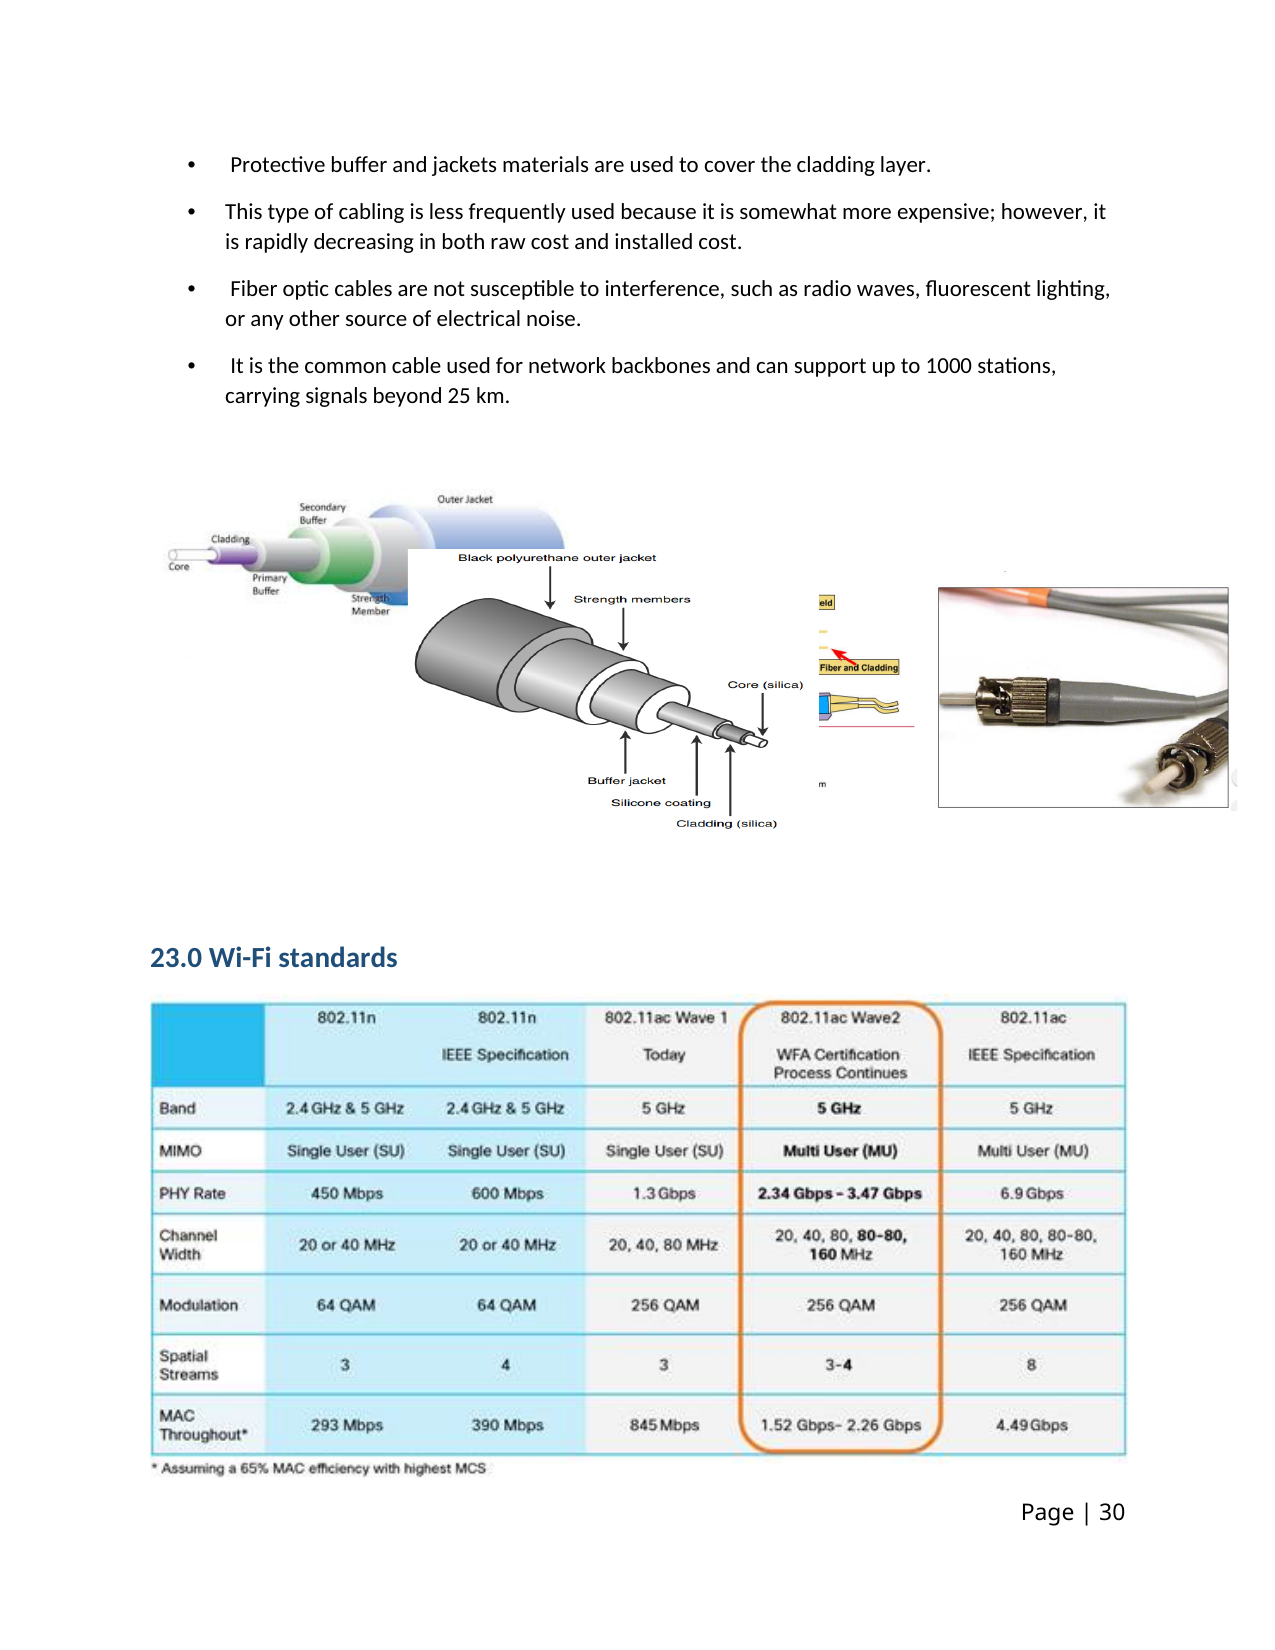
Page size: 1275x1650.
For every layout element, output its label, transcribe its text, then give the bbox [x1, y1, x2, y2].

list This type of cabling is less frequently used because it is somewhat more expensive; however, it is rapidly decreasing in both raw cost and installed cost. [187, 197, 1125, 255]
subtitle 23.0 Wi-Fi standards [150, 939, 1125, 975]
list Fiber optic cables are not susceptible to interference, such as radio waves, fluorescent lighting, or any other source of electrical noise. [187, 274, 1125, 332]
list It is the common cable used for network backbones and can support up to 1000 stations, carrying signals beyond 25 km. [187, 351, 1125, 409]
list Protective buffer and jackets materials are used to cover the cladding layer. [187, 150, 1125, 178]
picture [150, 994, 1128, 1479]
picture [162, 447, 1238, 833]
